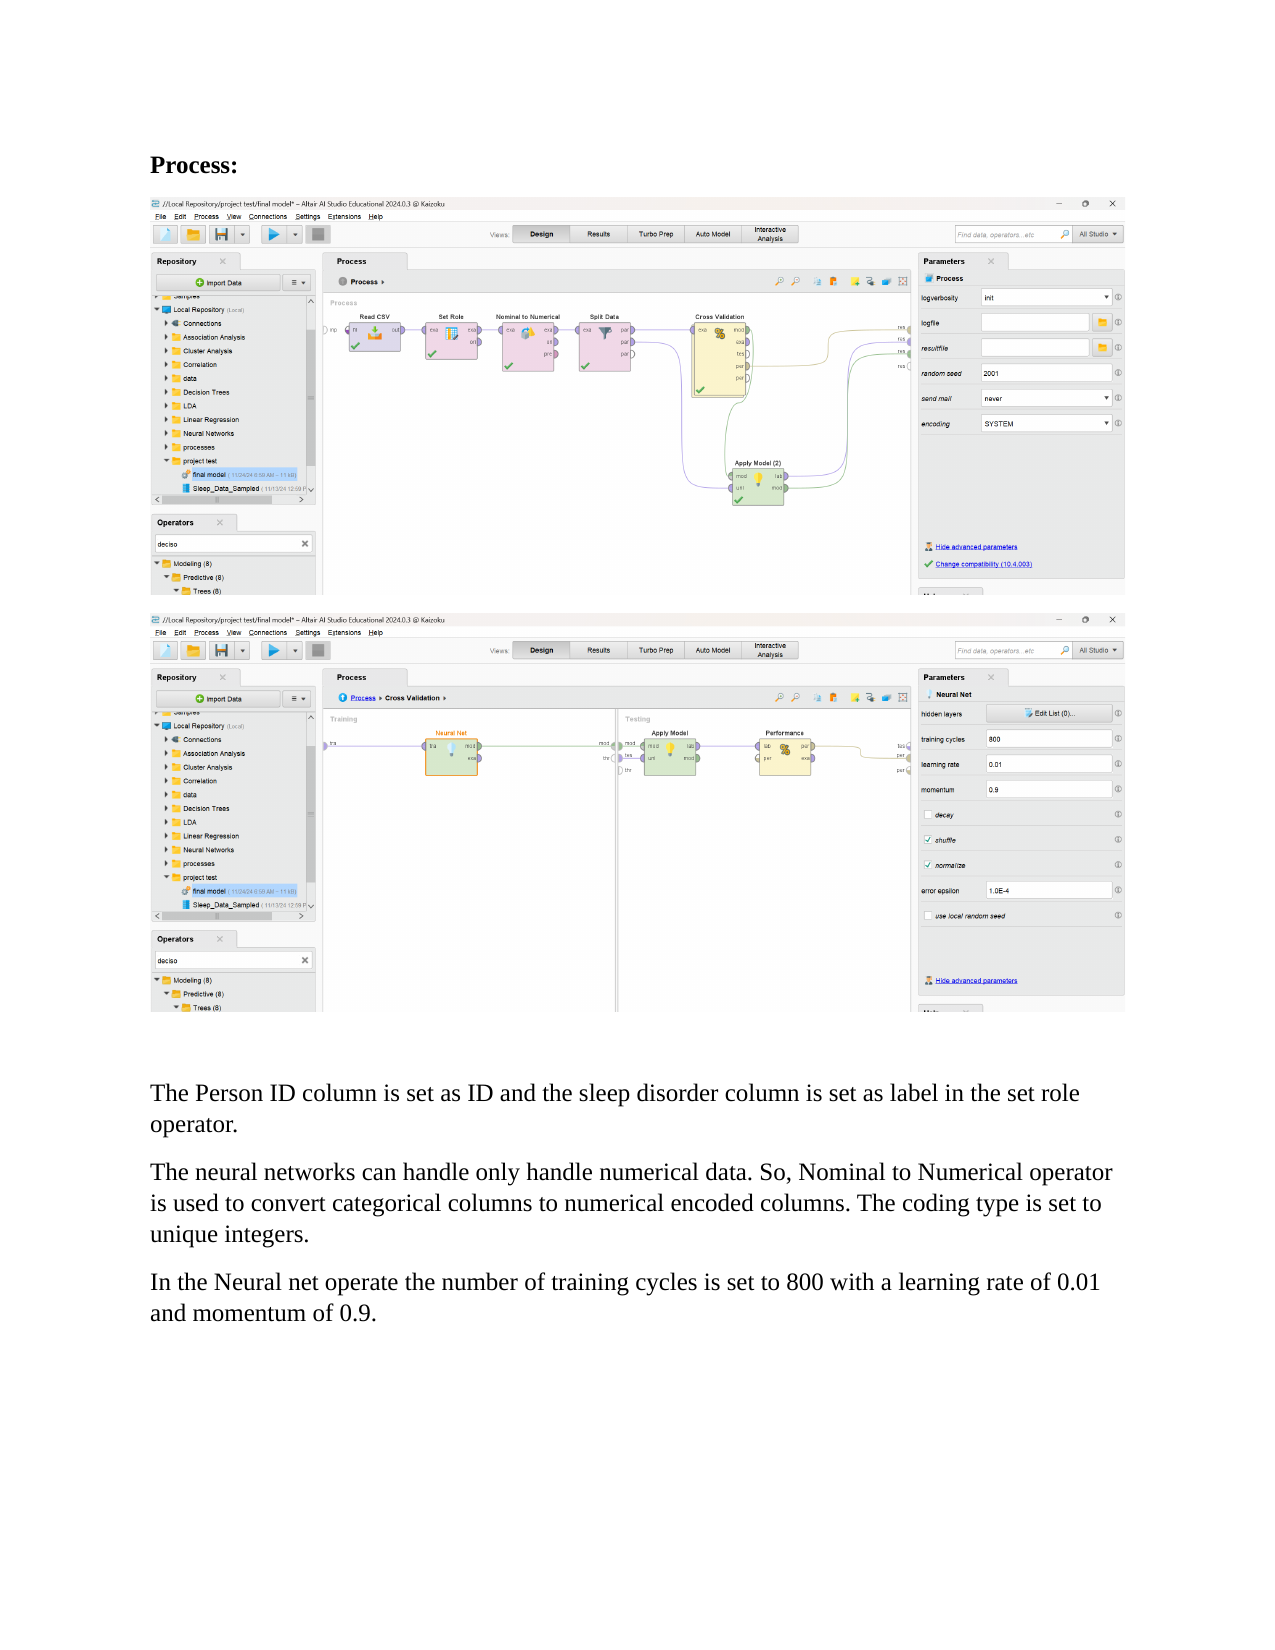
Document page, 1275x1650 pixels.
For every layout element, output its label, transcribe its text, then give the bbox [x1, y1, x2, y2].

picture [150, 197, 1125, 595]
text The neural networks can handle only handle numerical data. So, Nominal to Numerical operator is used to convert categorical columns to numerical encoded columns. The coding type is set to unique integers. [150, 1157, 1125, 1248]
text The Person ID column is set as ID and the sleep disorder column is set as label in the set role operator. [150, 1078, 1125, 1138]
text Process: [150, 150, 1125, 179]
picture [150, 613, 1125, 1012]
text In the Neural net operate the number of training cycles is set to 800 with a learning rate of 0.01 and momentum of 0.9. [150, 1267, 1125, 1326]
